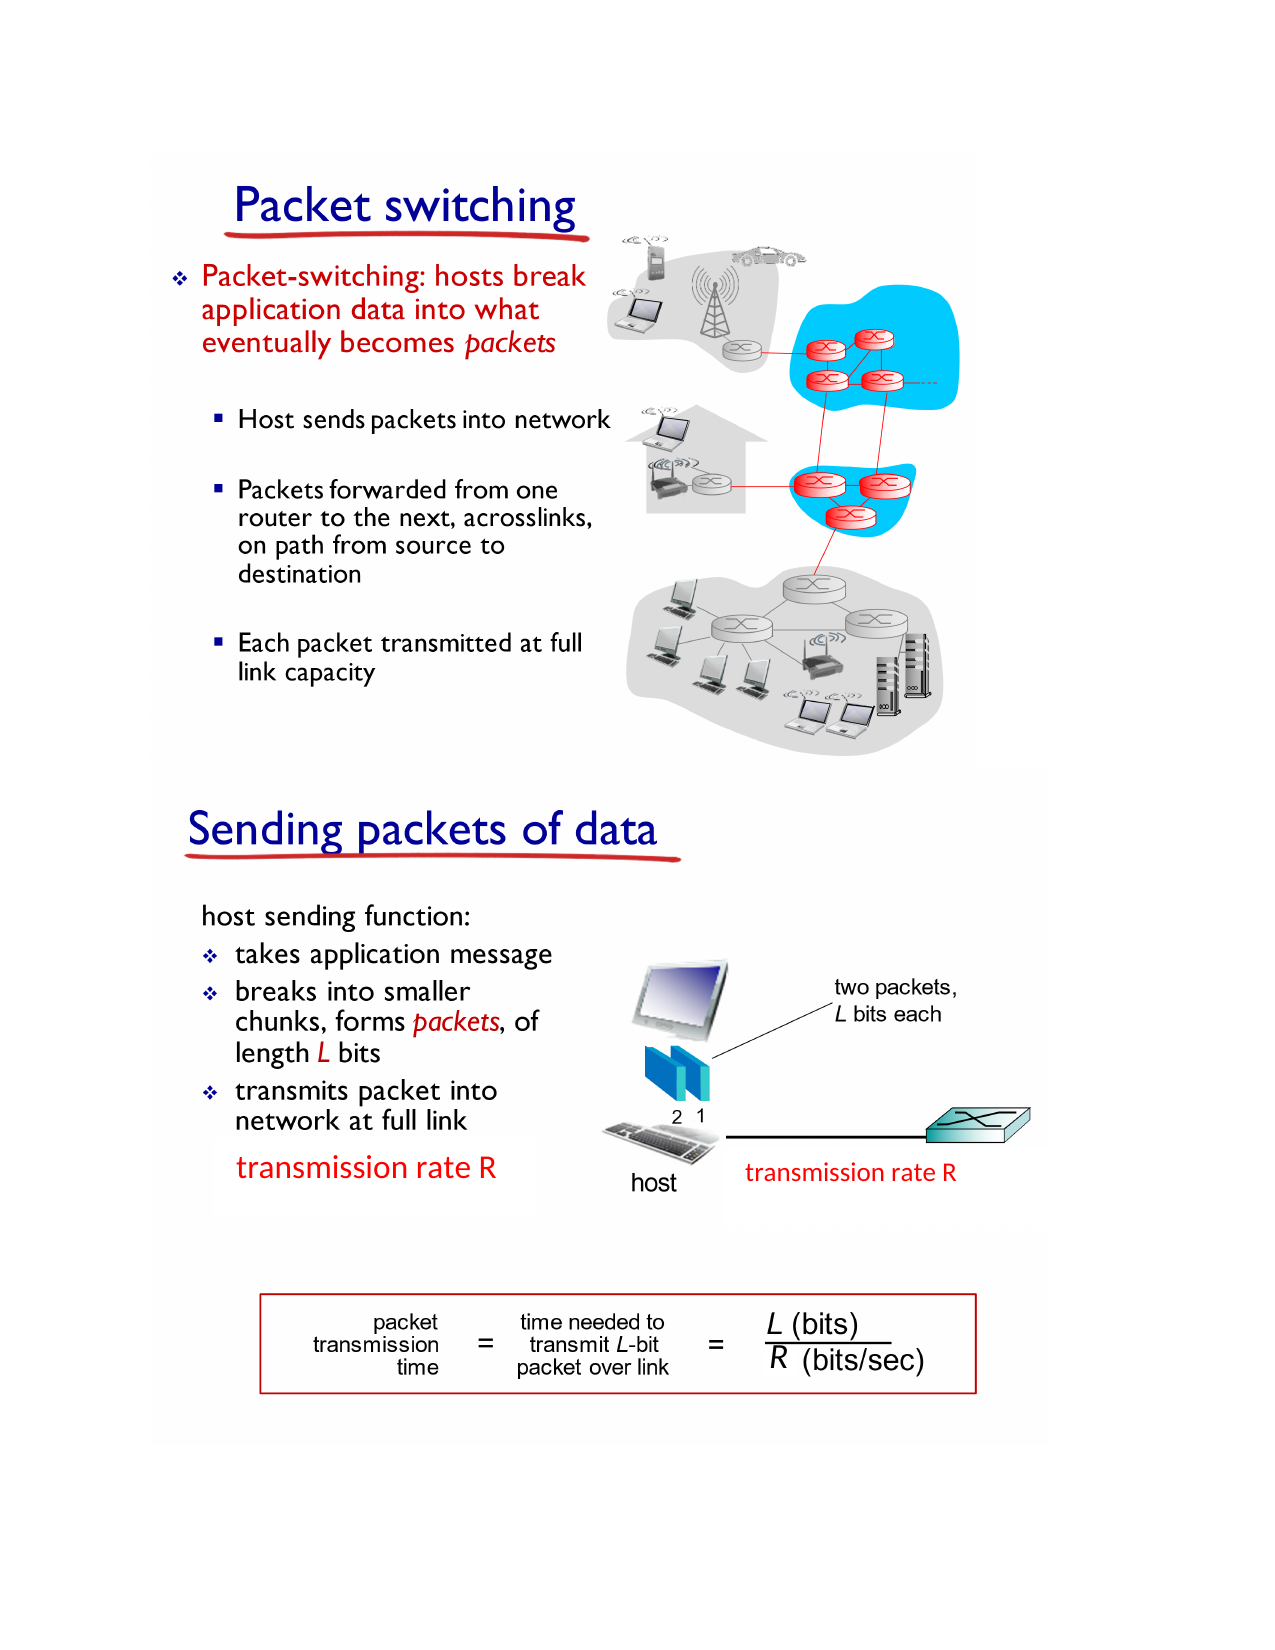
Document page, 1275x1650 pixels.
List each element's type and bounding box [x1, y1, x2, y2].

picture [150, 150, 1050, 1445]
